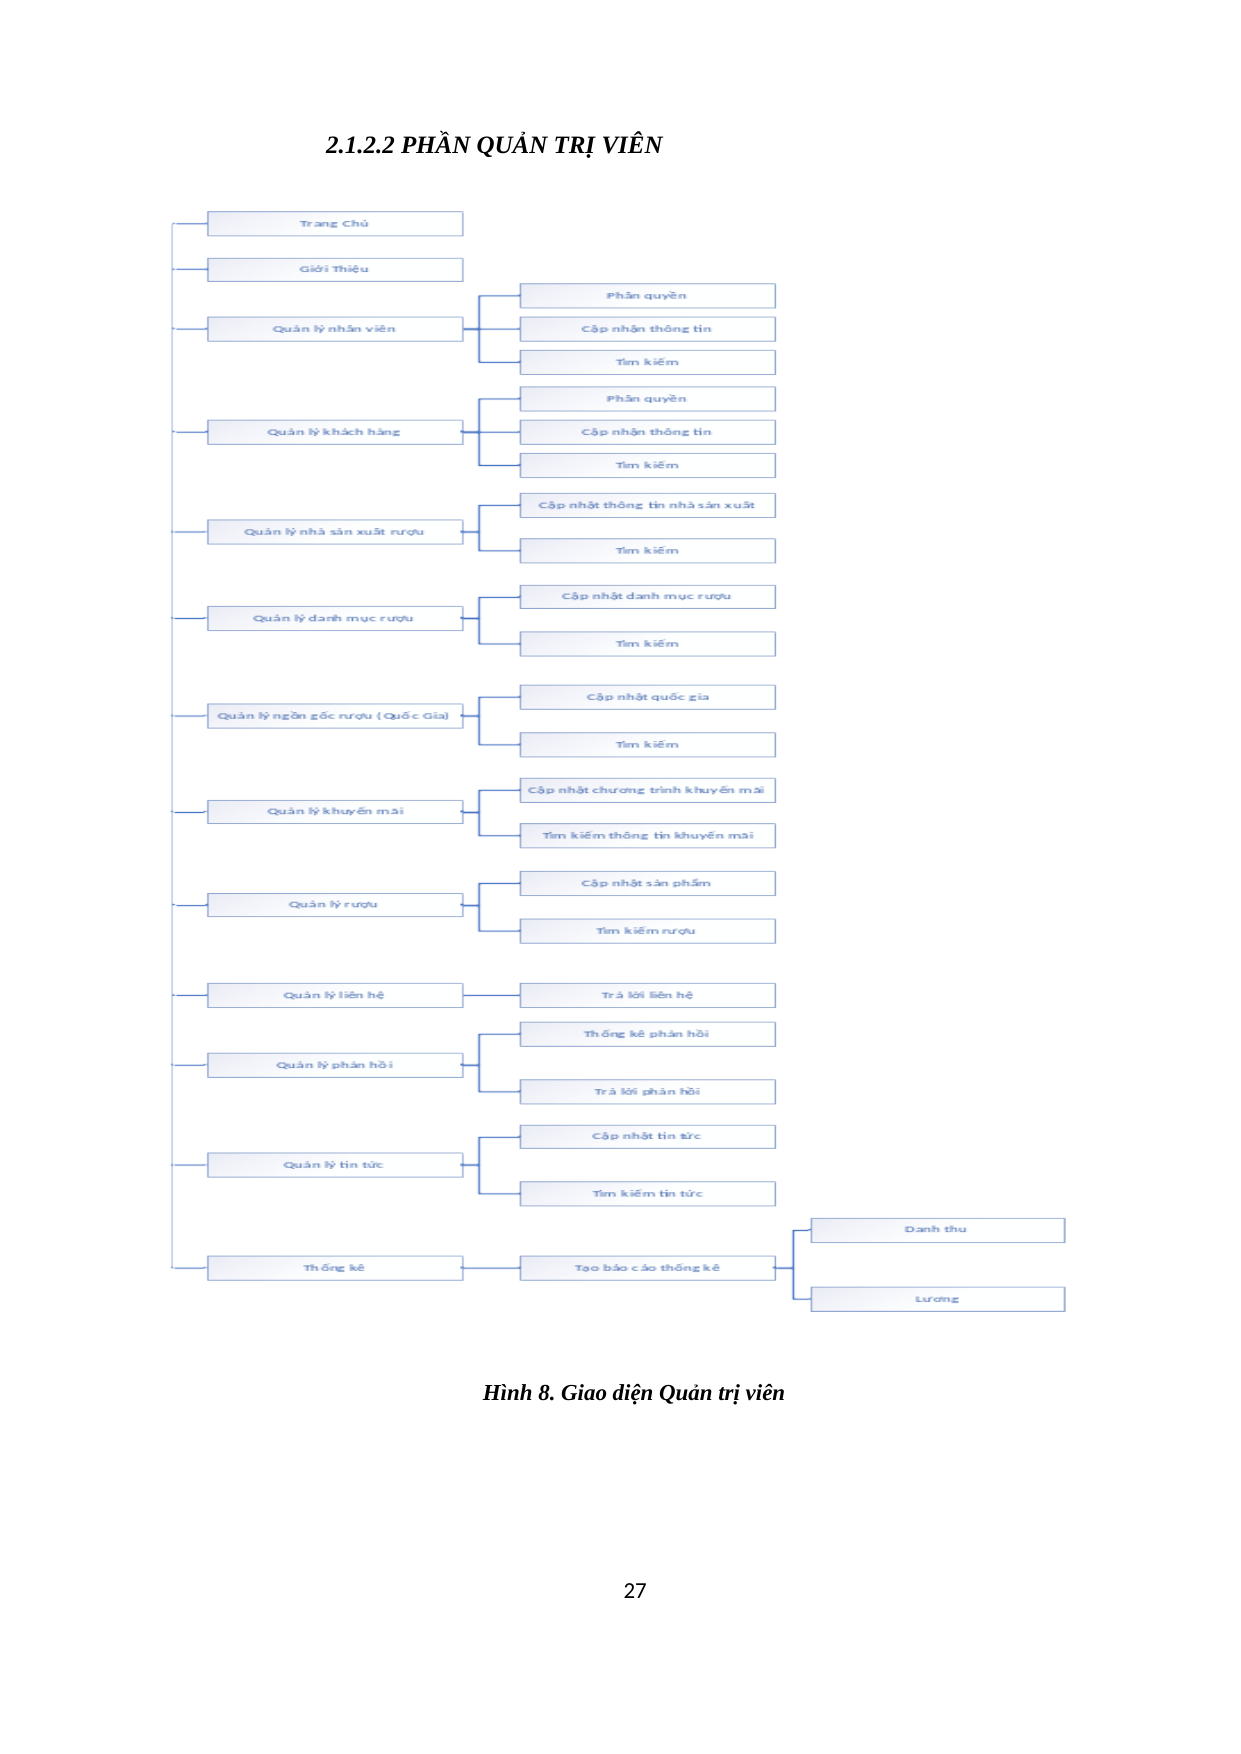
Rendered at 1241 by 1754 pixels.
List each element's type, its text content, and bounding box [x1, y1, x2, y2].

subtitle 2.1.2.2 Phần quản trị viên [326, 131, 1114, 159]
text Hình 8. Giao diện Quản trị viên [148, 1379, 1122, 1405]
